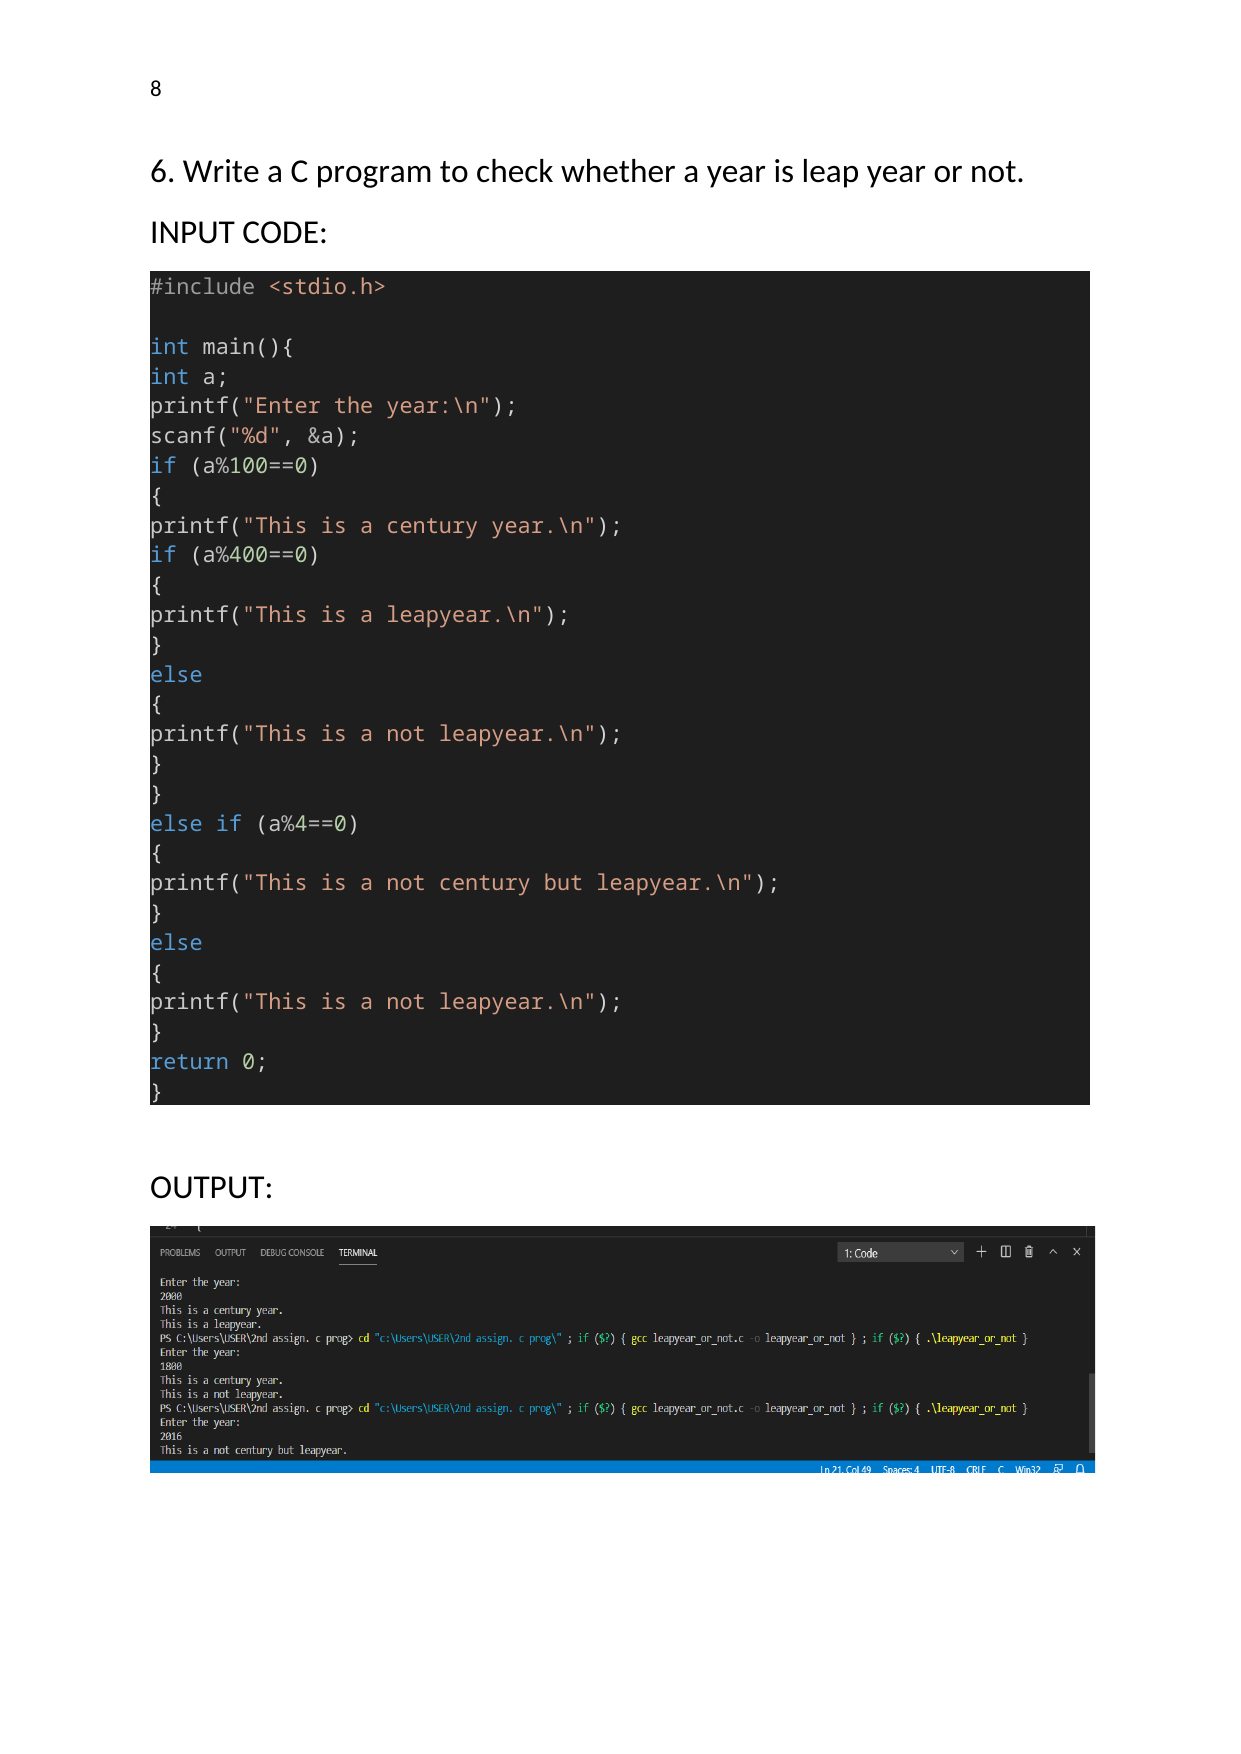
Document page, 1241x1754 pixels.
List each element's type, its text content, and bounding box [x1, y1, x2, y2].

text { [150, 569, 1090, 599]
text } [150, 778, 1090, 807]
text else [150, 927, 1090, 956]
text } [150, 1016, 1090, 1046]
text 6. Write a C program to check whether a year is leap year or not. [150, 150, 1090, 191]
text } [150, 748, 1090, 778]
text { [150, 480, 1090, 509]
text else [150, 658, 1090, 688]
text { [150, 837, 1090, 867]
text return 0; [150, 1046, 1090, 1076]
text OUTPUT: [150, 1166, 1090, 1207]
text } [150, 629, 1090, 658]
text int a; [150, 361, 1090, 390]
text INPUT CODE: [150, 211, 1090, 251]
text scanf("%d", &a); [150, 420, 1090, 450]
text } [150, 897, 1090, 927]
text printf("This is a leapyear.\n"); [150, 599, 1090, 629]
text printf("This is a not century but leapyear.\n"); [150, 867, 1090, 897]
text int main(){ [150, 331, 1090, 361]
picture [150, 1226, 1096, 1473]
text { [150, 688, 1090, 718]
text printf("This is a not leapyear.\n"); [150, 986, 1090, 1016]
text printf("Enter the year:\n"); [150, 390, 1090, 420]
text if (a%400==0) [150, 539, 1090, 569]
text if (a%100==0) [150, 450, 1090, 480]
text } [150, 1076, 1090, 1105]
text printf("This is a century year.\n"); [150, 509, 1090, 539]
text printf("This is a not leapyear.\n"); [150, 718, 1090, 748]
text { [150, 956, 1090, 986]
text #include <stdio.h> [150, 271, 1090, 301]
text else if (a%4==0) [150, 807, 1090, 837]
